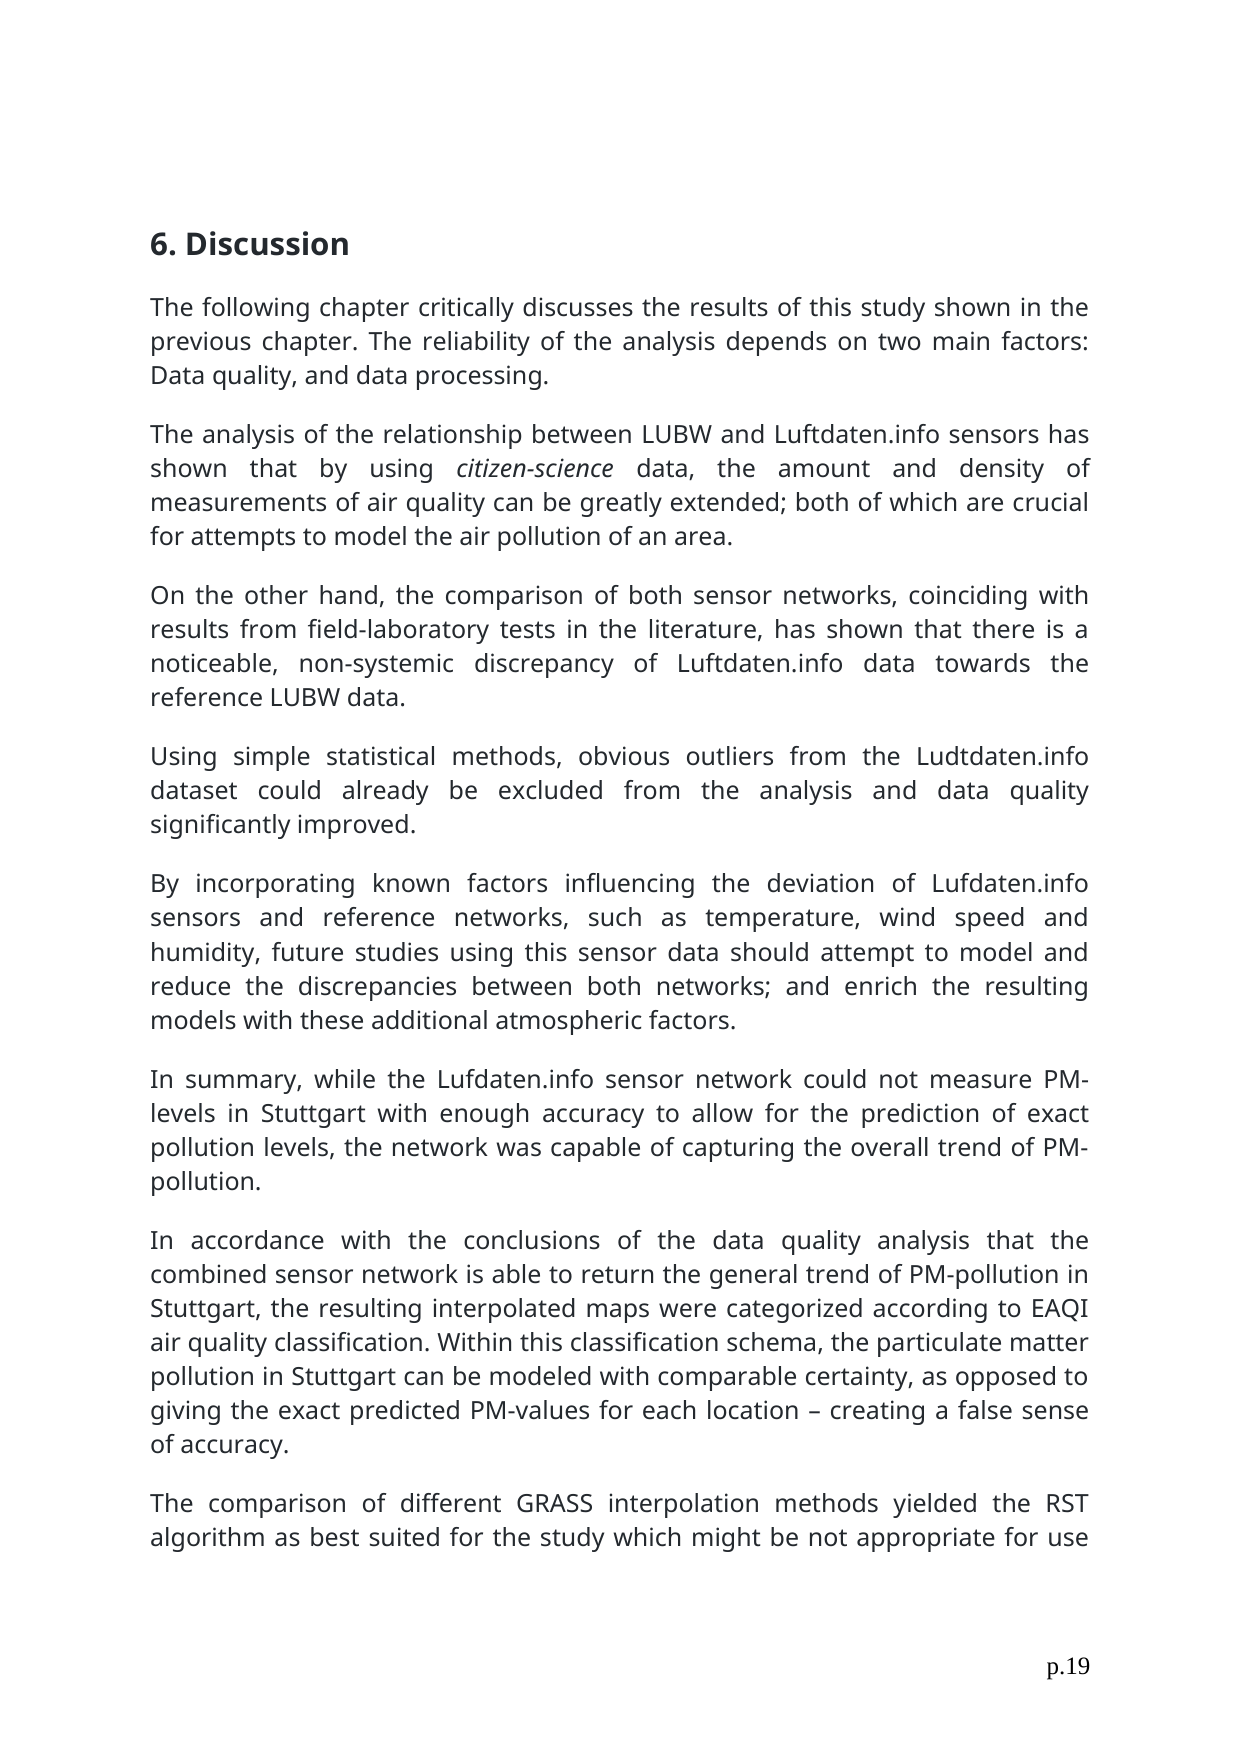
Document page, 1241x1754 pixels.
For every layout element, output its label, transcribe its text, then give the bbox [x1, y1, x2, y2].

text In summary, while the Lufdaten.info sensor network could not measure PM-levels in Stuttgart with enough accuracy to allow for the prediction of exact pollution levels, the network was capable of capturing the overall trend of PM-pollution. [150, 1061, 1090, 1198]
text 6. Discussion [150, 222, 1090, 264]
text By incorporating known factors influencing the deviation of Lufdaten.info sensors and reference networks, such as temperature, wind speed and humidity, future studies using this sensor data should attempt to model and reduce the discrepancies between both networks; and enrich the resulting models with these additional atmospheric factors. [150, 866, 1090, 1036]
text On the other hand, the comparison of both sensor networks, coinciding with results from field-laboratory tests in the literature, has shown that there is a noticeable, non-systemic discrepancy of Luftdaten.info data towards the reference LUBW data. [150, 578, 1090, 714]
text The analysis of the relationship between LUBW and Luftdaten.info sensors has shown that by using citizen-science data, the amount and density of measurements of air quality can be greatly extended; both of which are crucial for attempts to model the air pollution of an area. [150, 416, 1090, 553]
text The following chapter critically discusses the results of this study shown in the previous chapter. The reliability of the analysis depends on two main factors: Data quality, and data processing. [150, 289, 1090, 391]
text Using simple statistical methods, obvious outliers from the Ludtdaten.info dataset could already be excluded from the analysis and data quality significantly improved. [150, 739, 1090, 841]
text In accordance with the conclusions of the data quality analysis that the combined sensor network is able to return the general trend of PM-pollution in Stuttgart, the resulting interpolated maps were categorized according to EAQI air quality classification. Within this classification schema, the particulate matter pollution in Stuttgart can be modeled with comparable certainty, as opposed to giving the exact predicted PM-values for each location – creating a false sense of accuracy. [150, 1223, 1090, 1461]
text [150, 1486, 1090, 1554]
